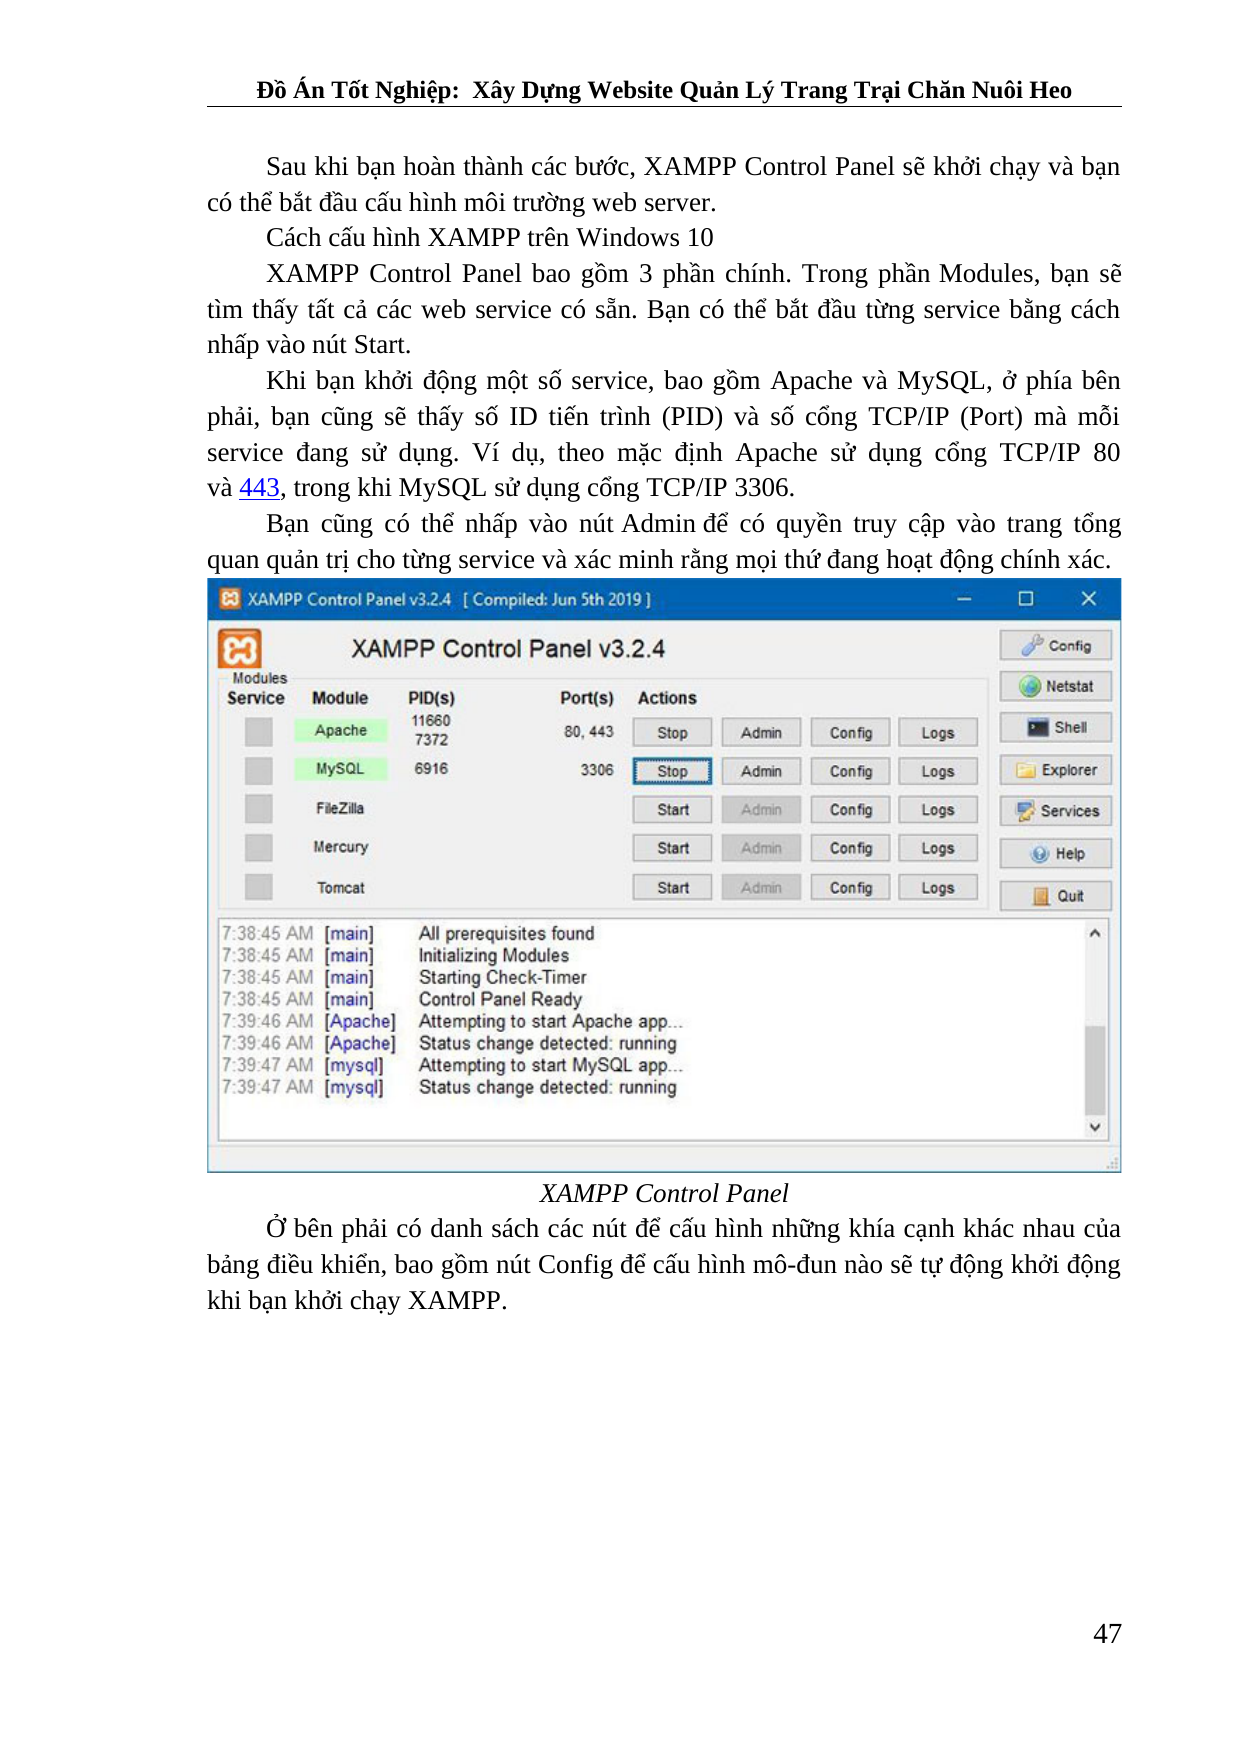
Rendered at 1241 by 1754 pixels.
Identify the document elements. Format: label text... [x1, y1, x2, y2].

text Ở bên phải có danh sách các nút để cấu hình những khía cạnh khác nhau của bảng điều khiển, bao gồm nút Config để cấu hình mô-đun nào sẽ tự động khởi động khi bạn khởi chạy XAMPP. [207, 1212, 1122, 1315]
text Sau khi bạn hoàn thành các bước, XAMPP Control Panel sẽ khởi chạy và bạn có thể bắt đầu cấu hình môi trường web server. [207, 150, 1122, 217]
text XAMPP Control Panel bao gồm 3 phần chính. Trong phần Modules, bạn sẽ tìm thấy tất cả các web service có sẵn. Bạn có thể bắt đầu từng service bằng cách nhấp vào nút Start. [207, 257, 1122, 360]
text Khi bạn khởi động một số service, bao gồm Apache và MySQL, ở phía bên phải, bạn cũng sẽ thấy số ID tiến trình (PID) và số cổng TCP/IP (Port) mà mỗi service đang sử dụng. Ví dụ, theo mặc định Apache sử dụng cổng TCP/IP 80 và 443, trong khi MySQL sử dụng cổng TCP/IP 3306. [207, 364, 1122, 503]
text Cách cấu hình XAMPP trên Windows 10 [207, 221, 1122, 253]
picture [207, 578, 1122, 1173]
text Bạn cũng có thể nhấp vào nút Admin để có quyền truy cập vào trang tổng quan quản trị cho từng service và xác minh rằng mọi thứ đang hoạt động chính xác. [207, 507, 1122, 574]
text XAMPP Control Panel [207, 1173, 1122, 1208]
